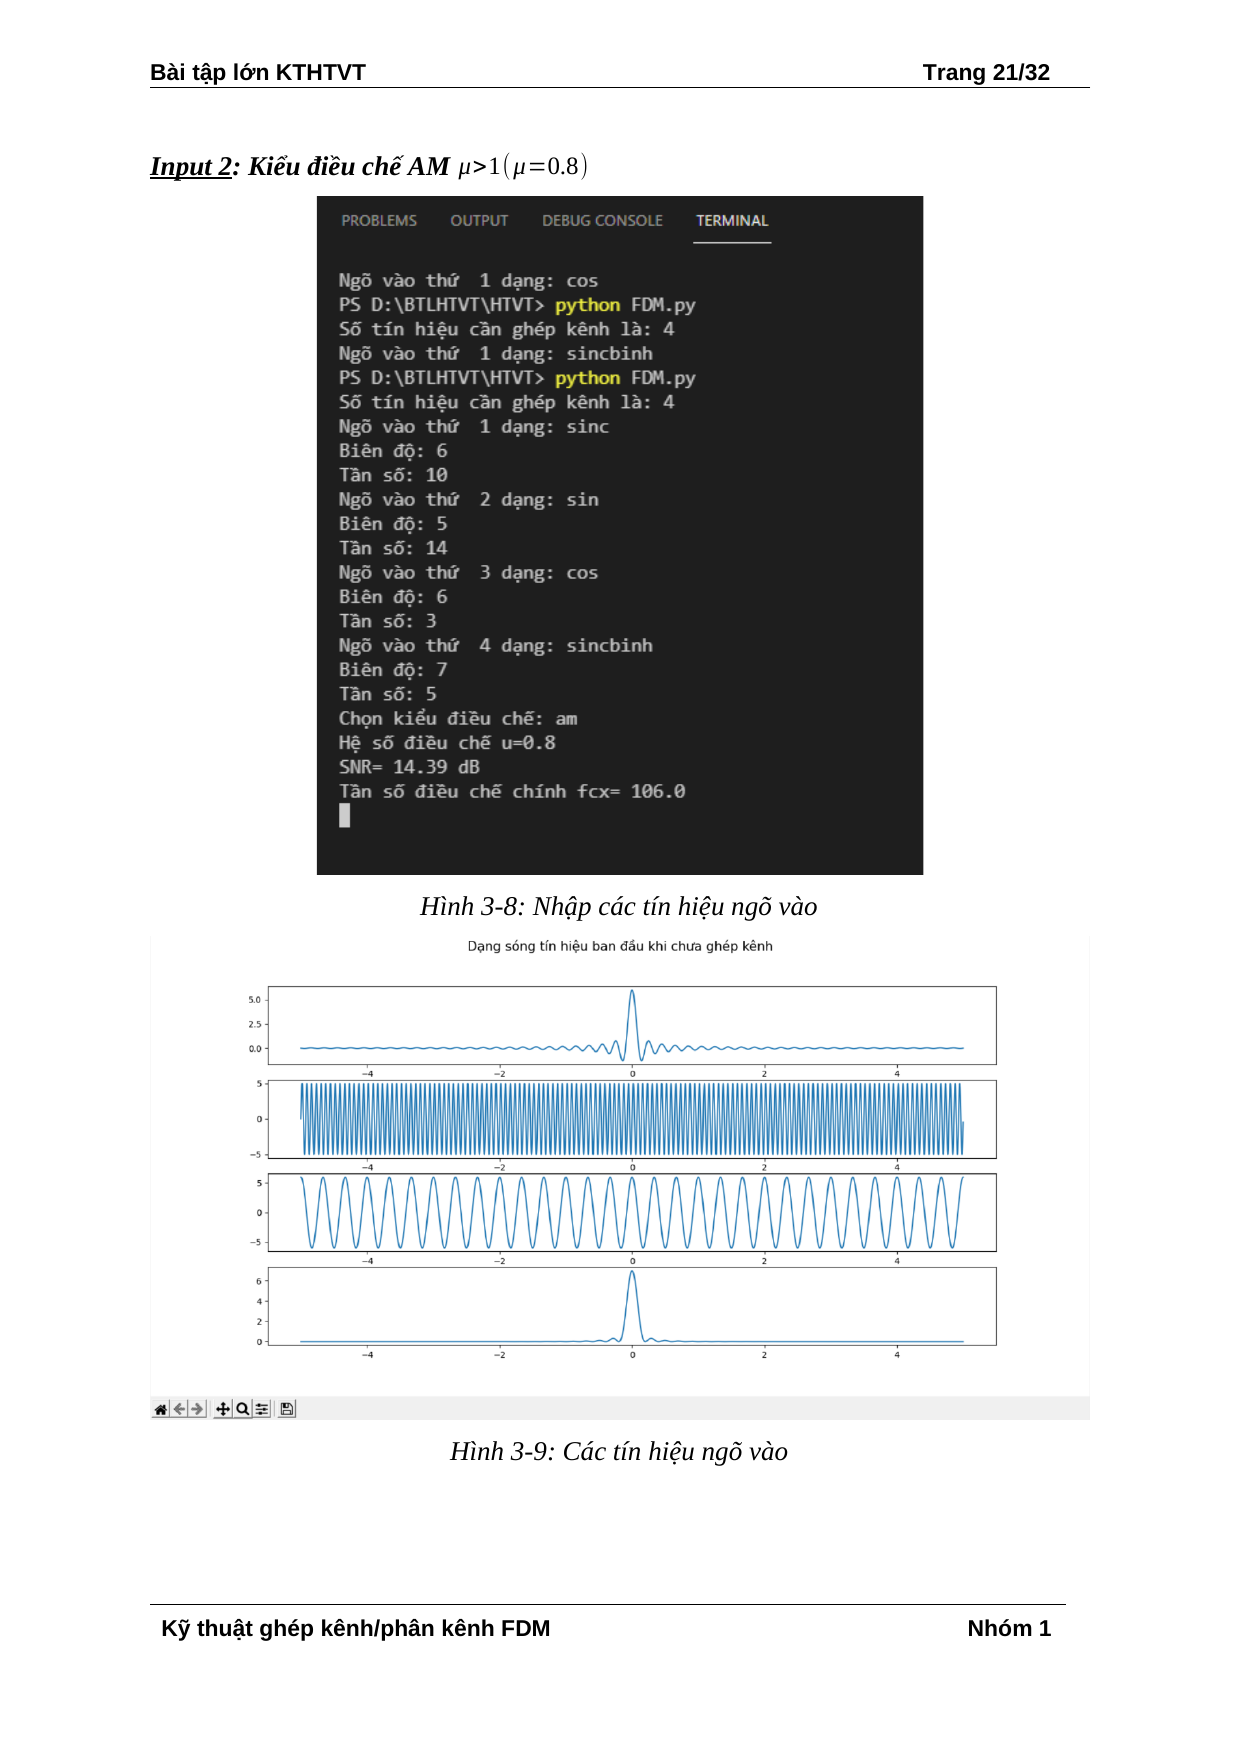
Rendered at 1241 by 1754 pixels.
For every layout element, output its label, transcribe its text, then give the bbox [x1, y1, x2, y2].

picture [316, 196, 924, 875]
text Input 2: Kiểu điều chế AM [150, 150, 1090, 181]
text Hình 3-9: Các tín hiệu ngõ vào [150, 1435, 1090, 1466]
text Hình 3-8: Nhập các tín hiệu ngõ vào [150, 890, 1090, 921]
picture [150, 936, 1090, 1420]
